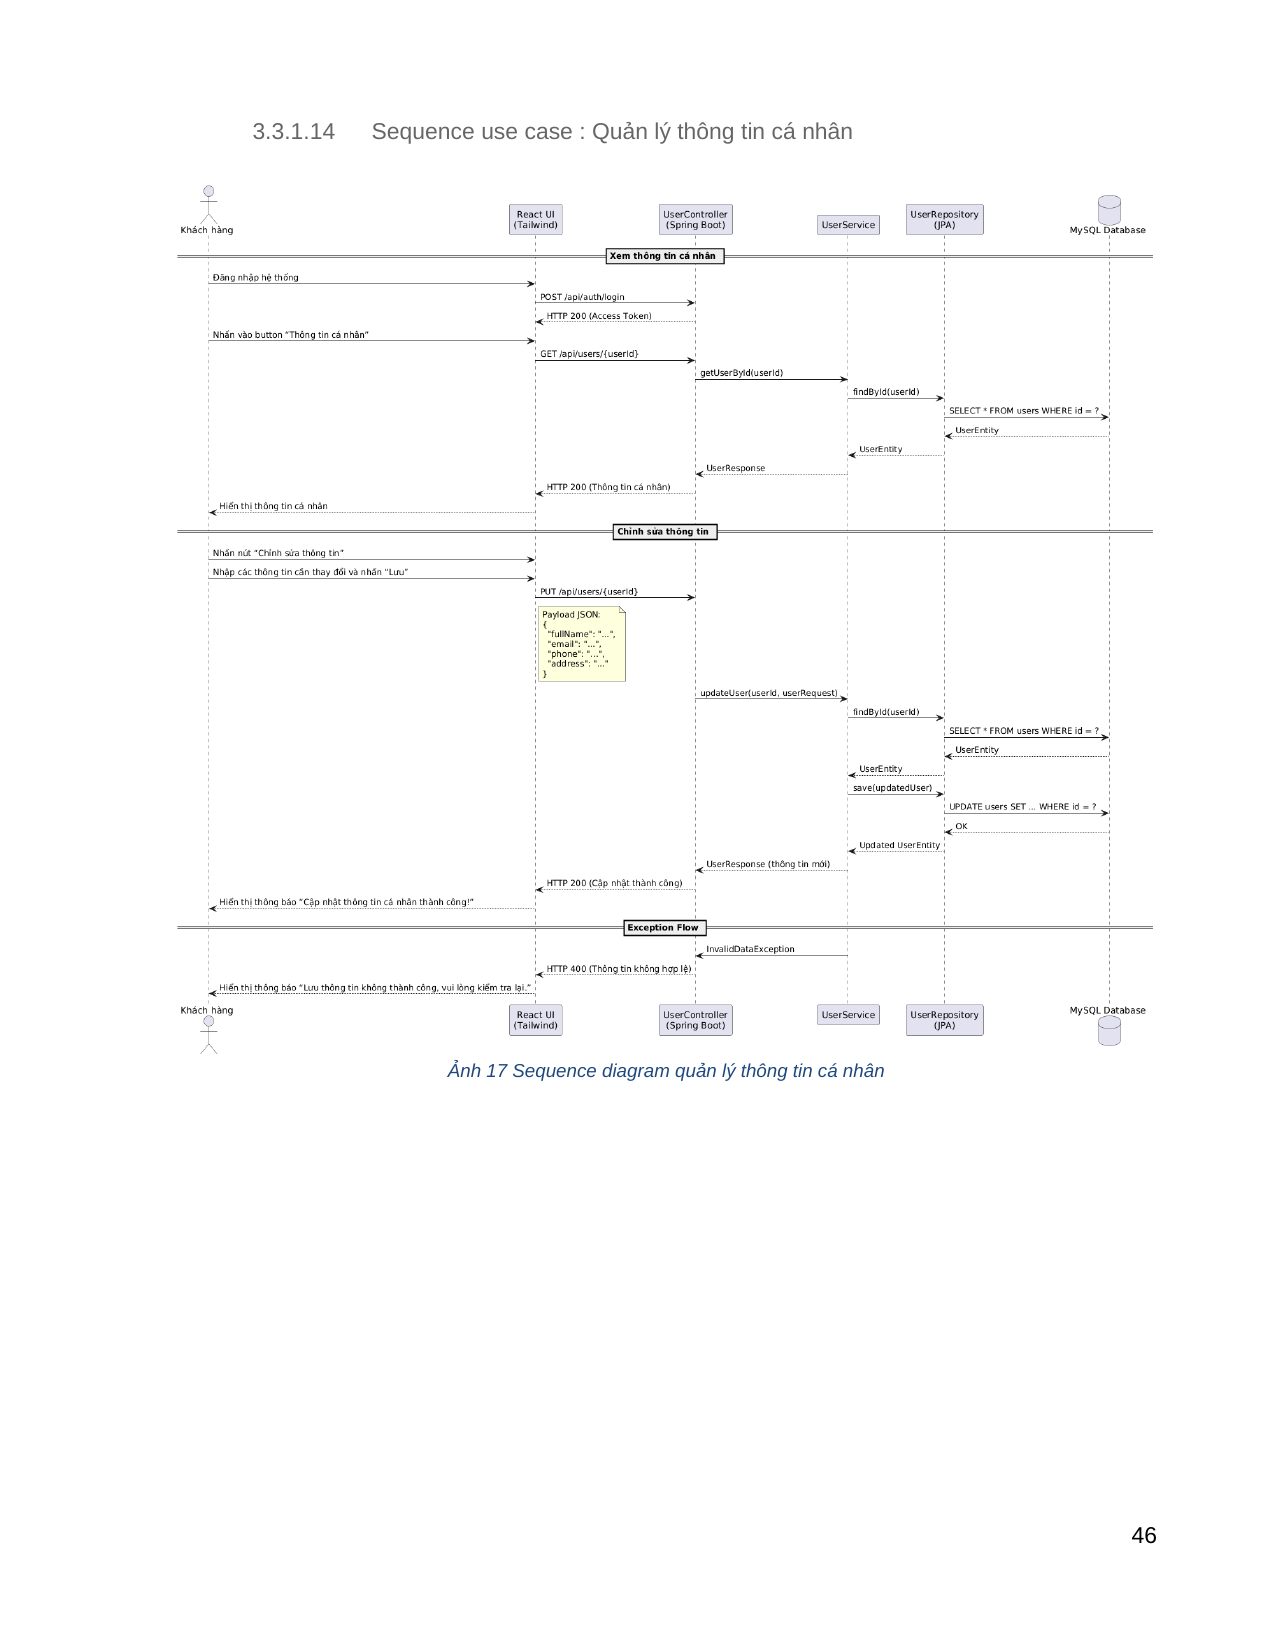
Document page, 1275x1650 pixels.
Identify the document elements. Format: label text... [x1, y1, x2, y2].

text Ảnh 17 Sequence diagram quản lý thông tin cá nhân [177, 1060, 1157, 1082]
subtitle 3.3.1.14 Sequence use case : Quản lý thông tin cá nhân [252, 118, 1157, 144]
picture [177, 182, 1156, 1057]
